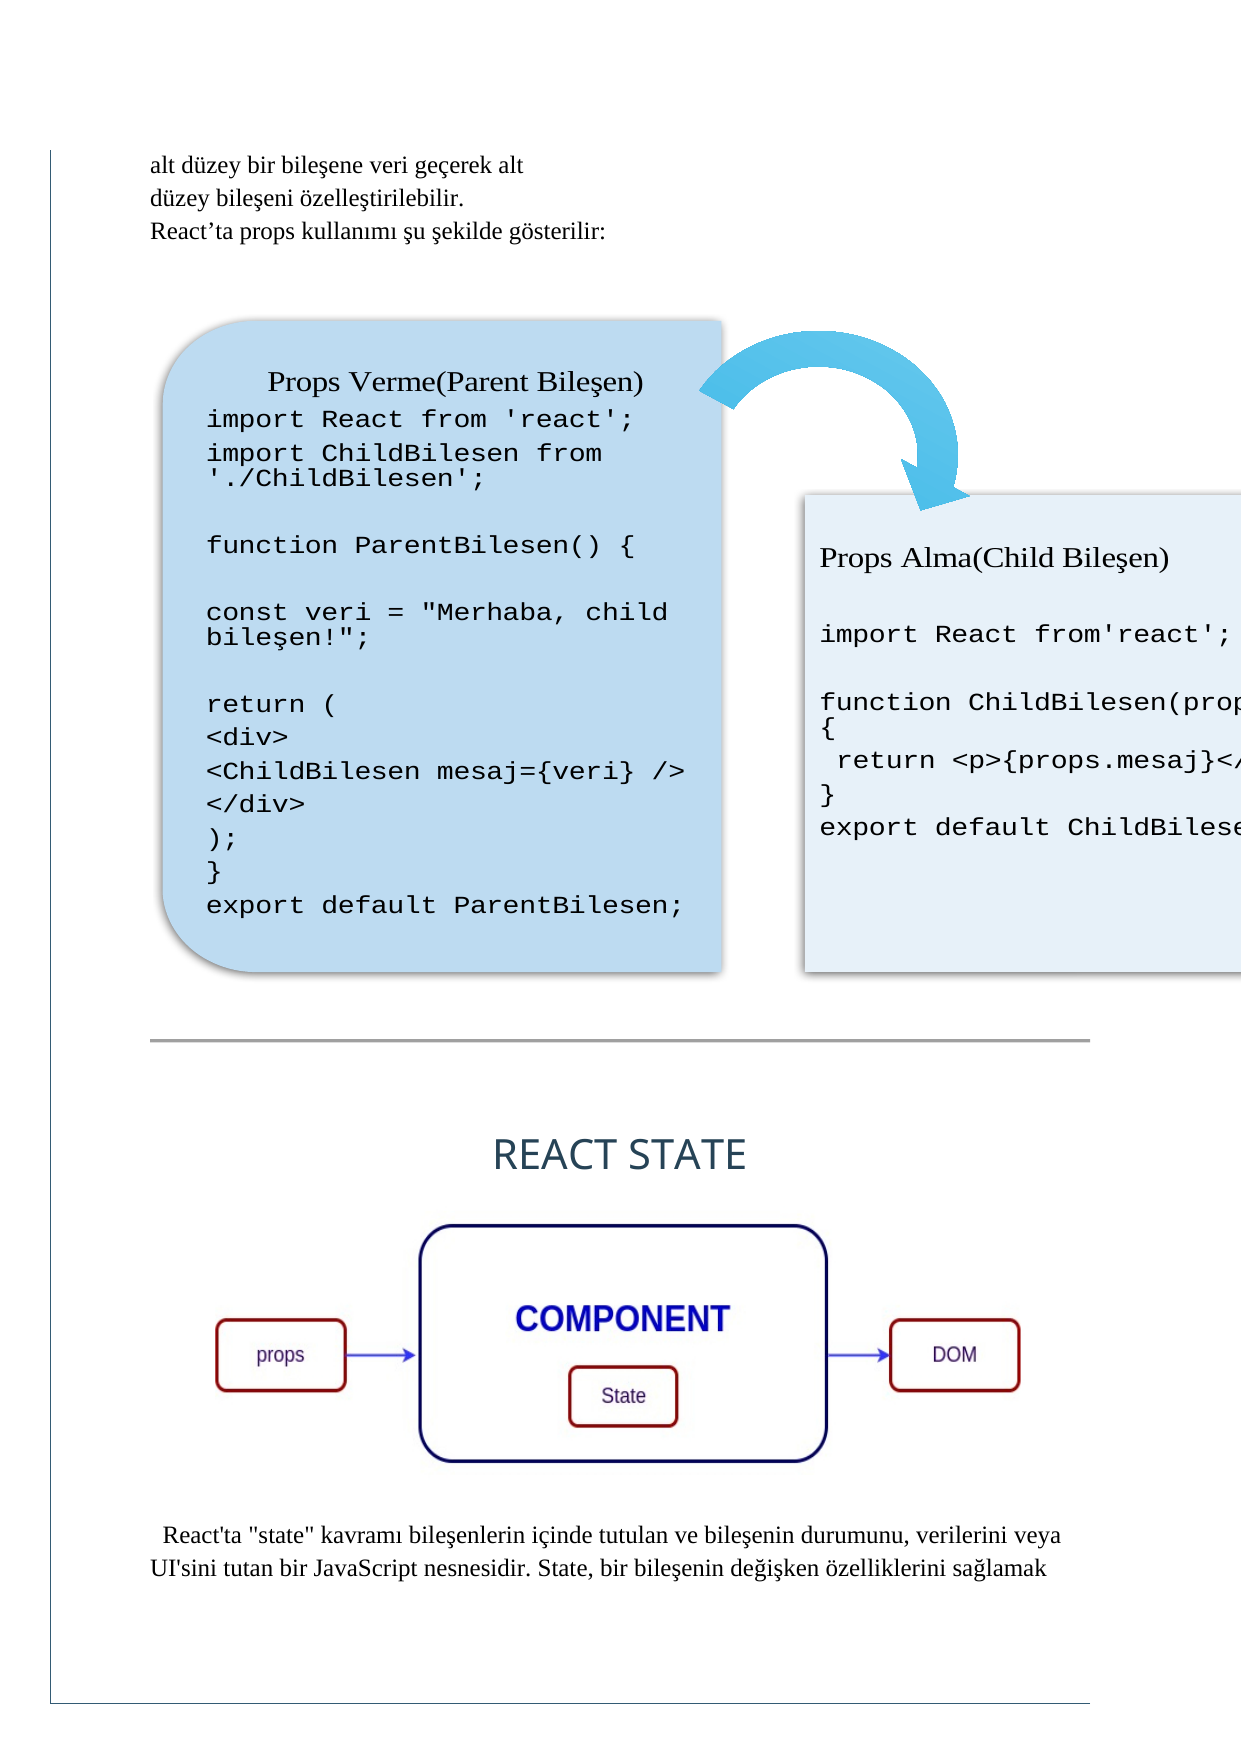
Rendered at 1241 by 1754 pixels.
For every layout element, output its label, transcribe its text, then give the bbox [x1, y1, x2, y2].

text React’ta props kullanımı şu şekilde gösterilir: [150, 216, 1090, 245]
text düzey bileşeni özelleştirilebilir. [150, 183, 1090, 212]
text alt düzey bir bileşene veri geçerek alt [150, 150, 1090, 179]
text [150, 1521, 1090, 1582]
subtitle REACT STATE [150, 1125, 1090, 1182]
picture [197, 1202, 1043, 1487]
